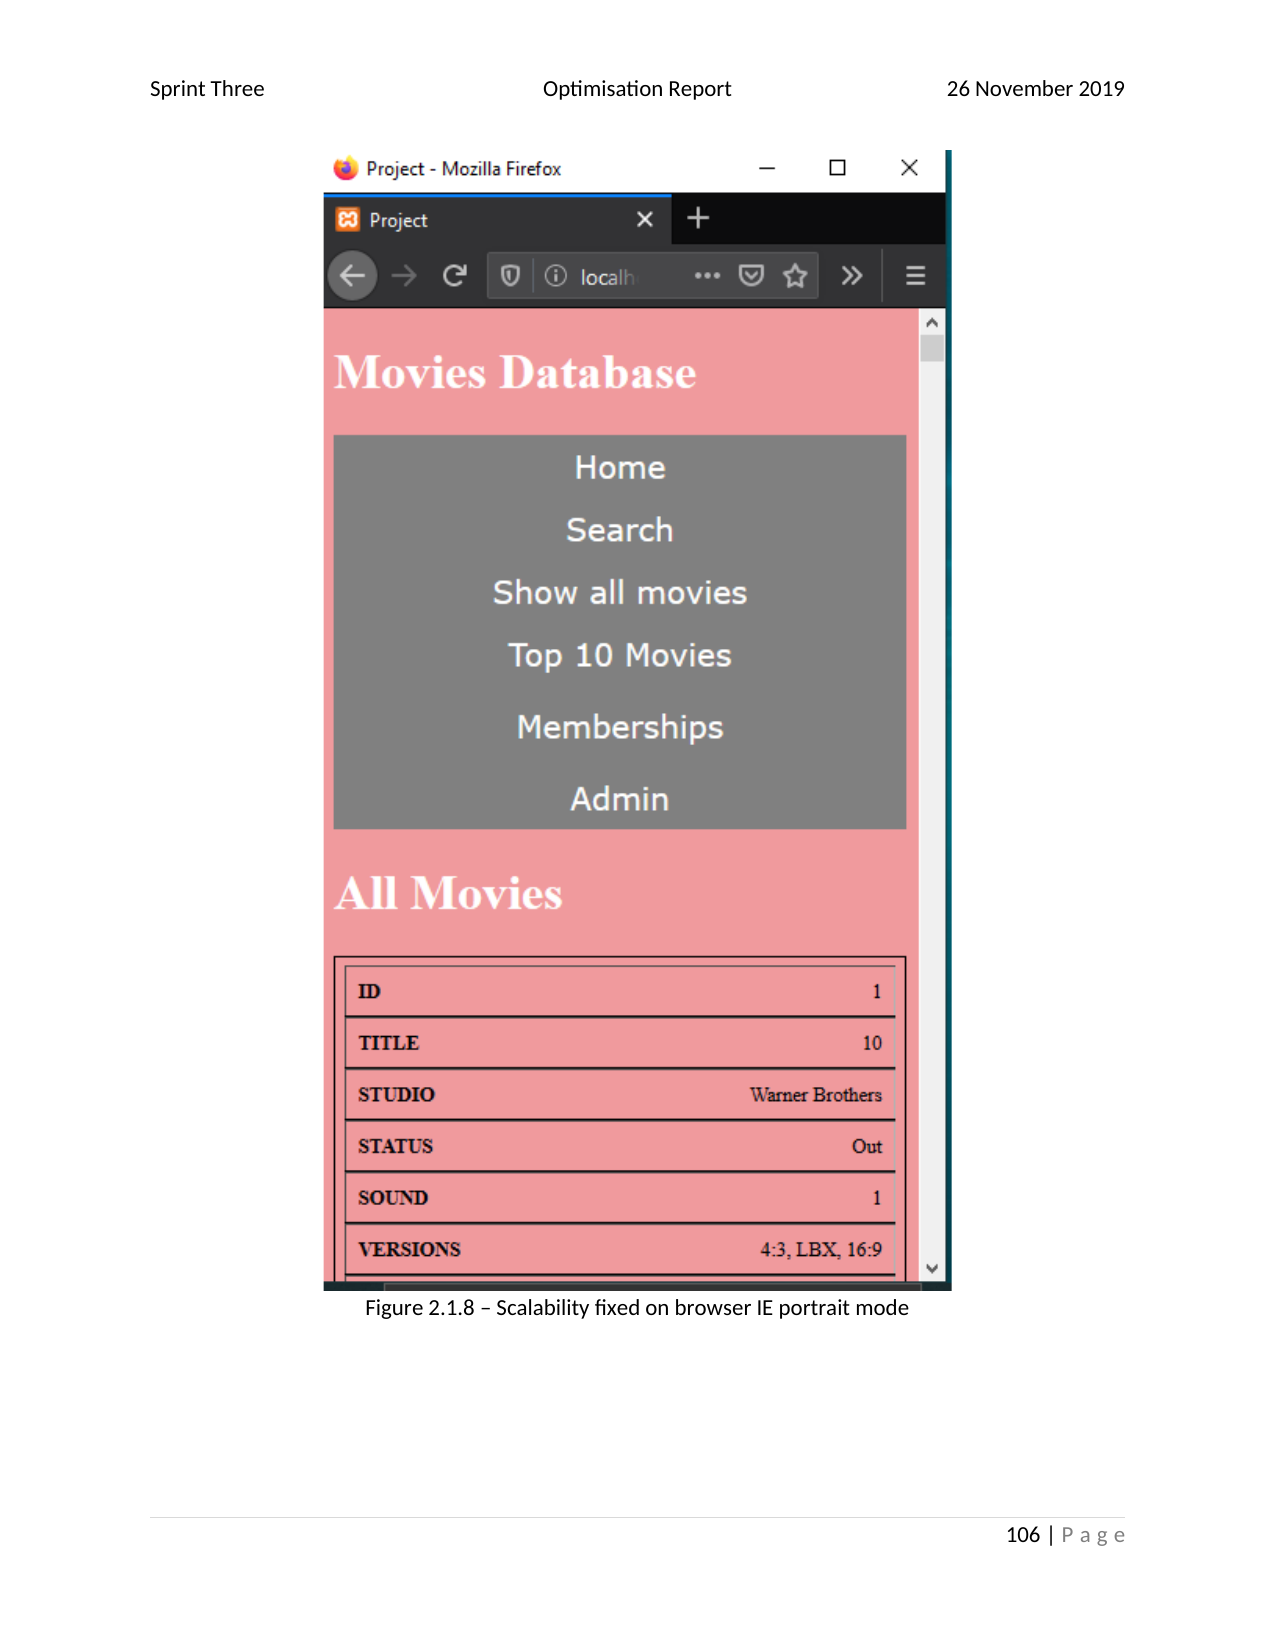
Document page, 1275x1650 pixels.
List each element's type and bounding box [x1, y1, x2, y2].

picture [323, 150, 952, 1291]
text [150, 150, 1125, 1321]
